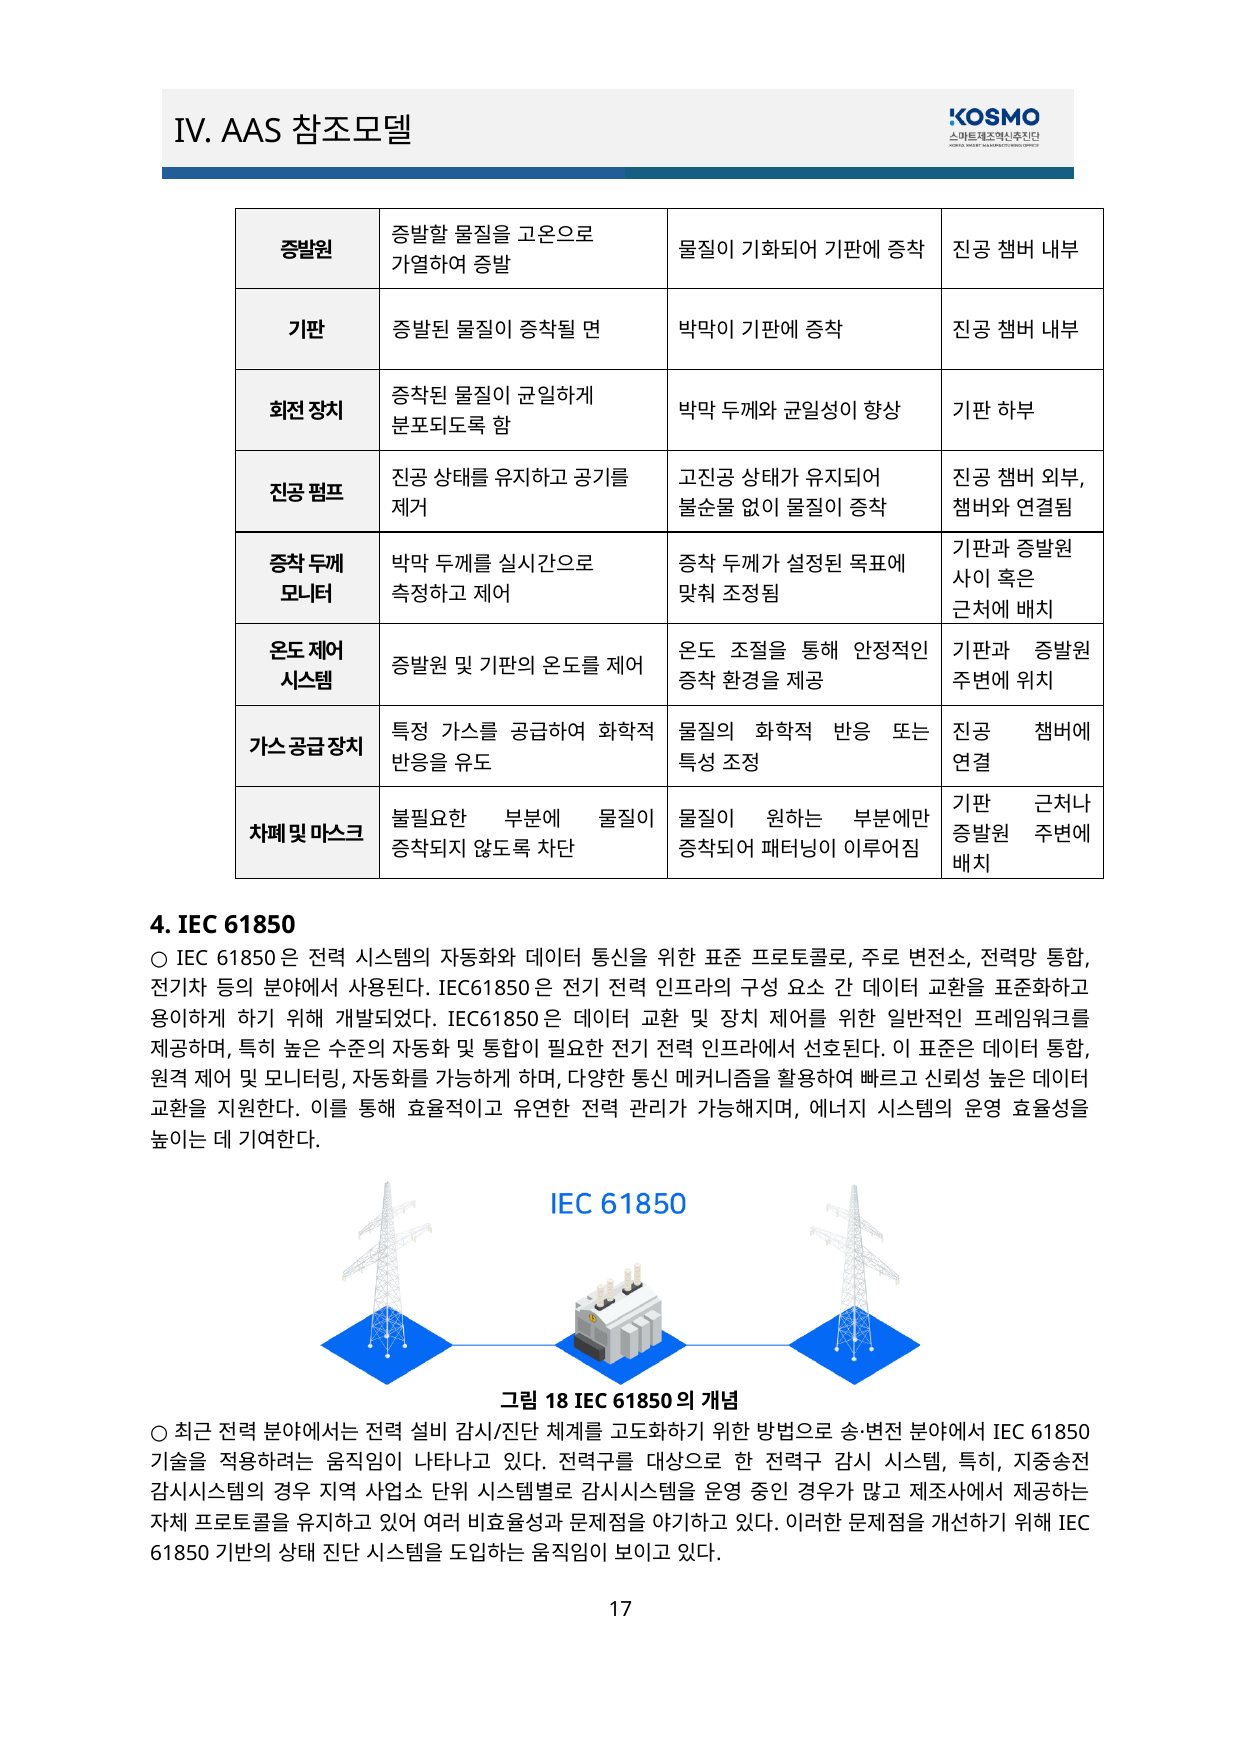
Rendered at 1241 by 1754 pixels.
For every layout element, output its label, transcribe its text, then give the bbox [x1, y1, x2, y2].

table_cell 가스 공급 장치 [236, 706, 379, 786]
table_cell 증발원 및 기판의 온도를 제어 [380, 624, 667, 704]
table_cell 박막이 기판에 증착 [668, 289, 941, 368]
table_cell 박막 두께와 균일성이 향상 [668, 370, 941, 450]
table_cell 증착된 물질이 균일하게 분포되도록 함 [380, 370, 667, 450]
table_cell 증발원 [236, 209, 379, 288]
table_cell 박막 두께를 실시간으로 측정하고 제어 [380, 533, 667, 623]
picture [949, 108, 1040, 147]
table_cell 기판 하부 [942, 370, 1103, 450]
table_cell [380, 289, 667, 368]
table_cell 진공 챔버에 연결 [942, 706, 1103, 786]
table_cell 물질의 화학적 반응 또는 특성 조정 [668, 706, 941, 786]
table_cell 진공 챔버 외부, 챔버와 연결됨 [942, 451, 1103, 531]
table_cell 증발할 물질을 고온으로 가열하여 증발 [380, 209, 667, 288]
subtitle 4. IEC 61850 [150, 907, 1090, 941]
table_cell 증착 두께 모니터 [236, 533, 379, 623]
table_cell 고진공 상태가 유지되어 불순물 없이 물질이 증착 [668, 451, 941, 531]
table_cell 온도 제어 시스템 [236, 624, 379, 704]
table_cell 기판과 증발원 주변에 위치 [942, 624, 1103, 704]
table_cell 진공 상태를 유지하고 공기를 제거 [380, 451, 667, 531]
table_cell 기판 근처나 증발원 주변에 배치 [942, 787, 1103, 878]
text 그림 18 IEC 61850의 개념 [150, 1384, 1090, 1415]
table_cell 온도 조절을 통해 안정적인 증착 환경을 제공 [668, 624, 941, 704]
table_cell 물질이 원하는 부분에만 증착되어 패터닝이 이루어짐 [668, 787, 941, 878]
table_cell 진공 펌프 [236, 451, 379, 531]
text ○ IEC 61850은 전력 시스템의 자동화와 데이터 통신을 위한 표준 프로토콜로, 주로 변전소, 전력망 통합, 전기차 등의 분야에서 사용된다. IEC61850은 전기 전력 인프라의 구성 요소 간 데이터 교환을 표준화하고 용이하게 하기 위해 개발되었다. IEC61850은 데이터 교환 및 장치 제어를 위한 일반적인 프레임워크를 제공하며, 특히 높은 수준의 자동화 및 통합이 필요한 전기 전력 인프라에서 선호된다. 이 표준은 데이터 통합, 원격 제어 및 모니터링, 자동화를 가능하게 하며, 다양한 통신 메커니즘을 활용하여 빠르고 신뢰성 높은 데이터 교환을 지원한다. 이를 통해 효율적이고 유연한 전력 관리가 가능해지며, 에너지 시스템의 운영 효율성을 높이는 데 기여한다. [150, 941, 1090, 1153]
table_cell 불필요한 부분에 물질이 증착되지 않도록 차단 [380, 787, 667, 878]
table_cell 기판과 증발원 사이 혹은 근처에 배치 [942, 533, 1103, 623]
table_cell 회전 장치 [236, 370, 379, 450]
table_cell 증착 두께가 설정된 목표에 맞춰 조정됨 [668, 533, 941, 623]
text ○ 최근 전력 분야에서는 전력 설비 감시/진단 체계를 고도화하기 위한 방법으로 송·변전 분야에서 IEC 61850 기술을 적용하려는 움직임이 나타나고 있다. 전력구를 대상으로 한 전력구 감시 시스템, 특히, 지중송전 감시시스템의 경우 지역 사업소 단위 시스템별로 감시시스템을 운영 중인 경우가 많고 제조사에서 제공하는 자체 프로토콜을 유지하고 있어 여러 비효율성과 문제점을 야기하고 있다. 이러한 문제점을 개선하기 위해 IEC 61850 기반의 상태 진단 시스템을 도입하는 움직임이 보이고 있다. [150, 1415, 1090, 1566]
table_cell 특정 가스를 공급하여 화학적 반응을 유도 [380, 706, 667, 786]
table_cell 진공 챔버 내부 [942, 209, 1103, 288]
table_cell 차폐 및 마스크 [236, 787, 379, 878]
table_cell 물질이 기화되어 기판에 증착 [668, 209, 941, 288]
picture [320, 1181, 920, 1385]
table_cell 기판 [236, 289, 379, 368]
table_cell 진공 챔버 내부 [942, 289, 1103, 368]
